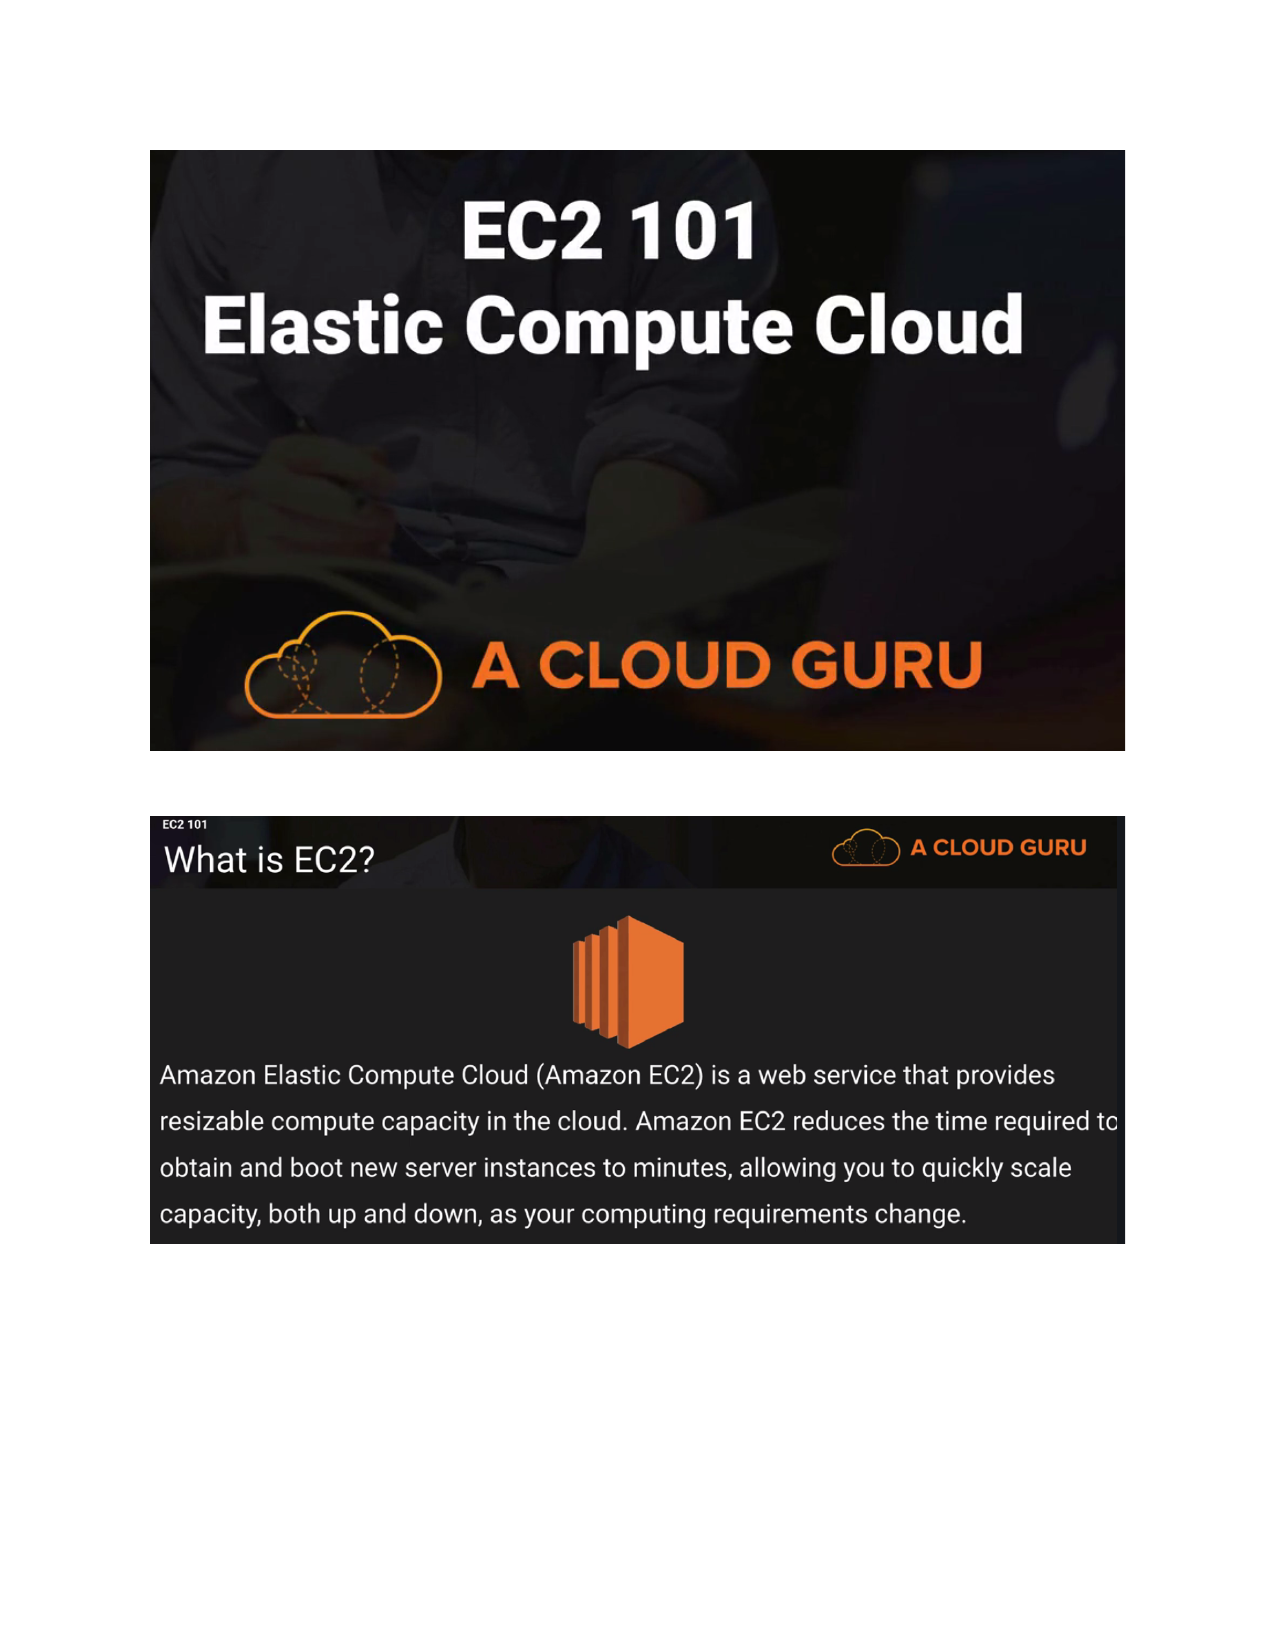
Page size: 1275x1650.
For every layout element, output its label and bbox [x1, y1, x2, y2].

picture [150, 816, 1125, 1244]
picture [150, 150, 1125, 751]
